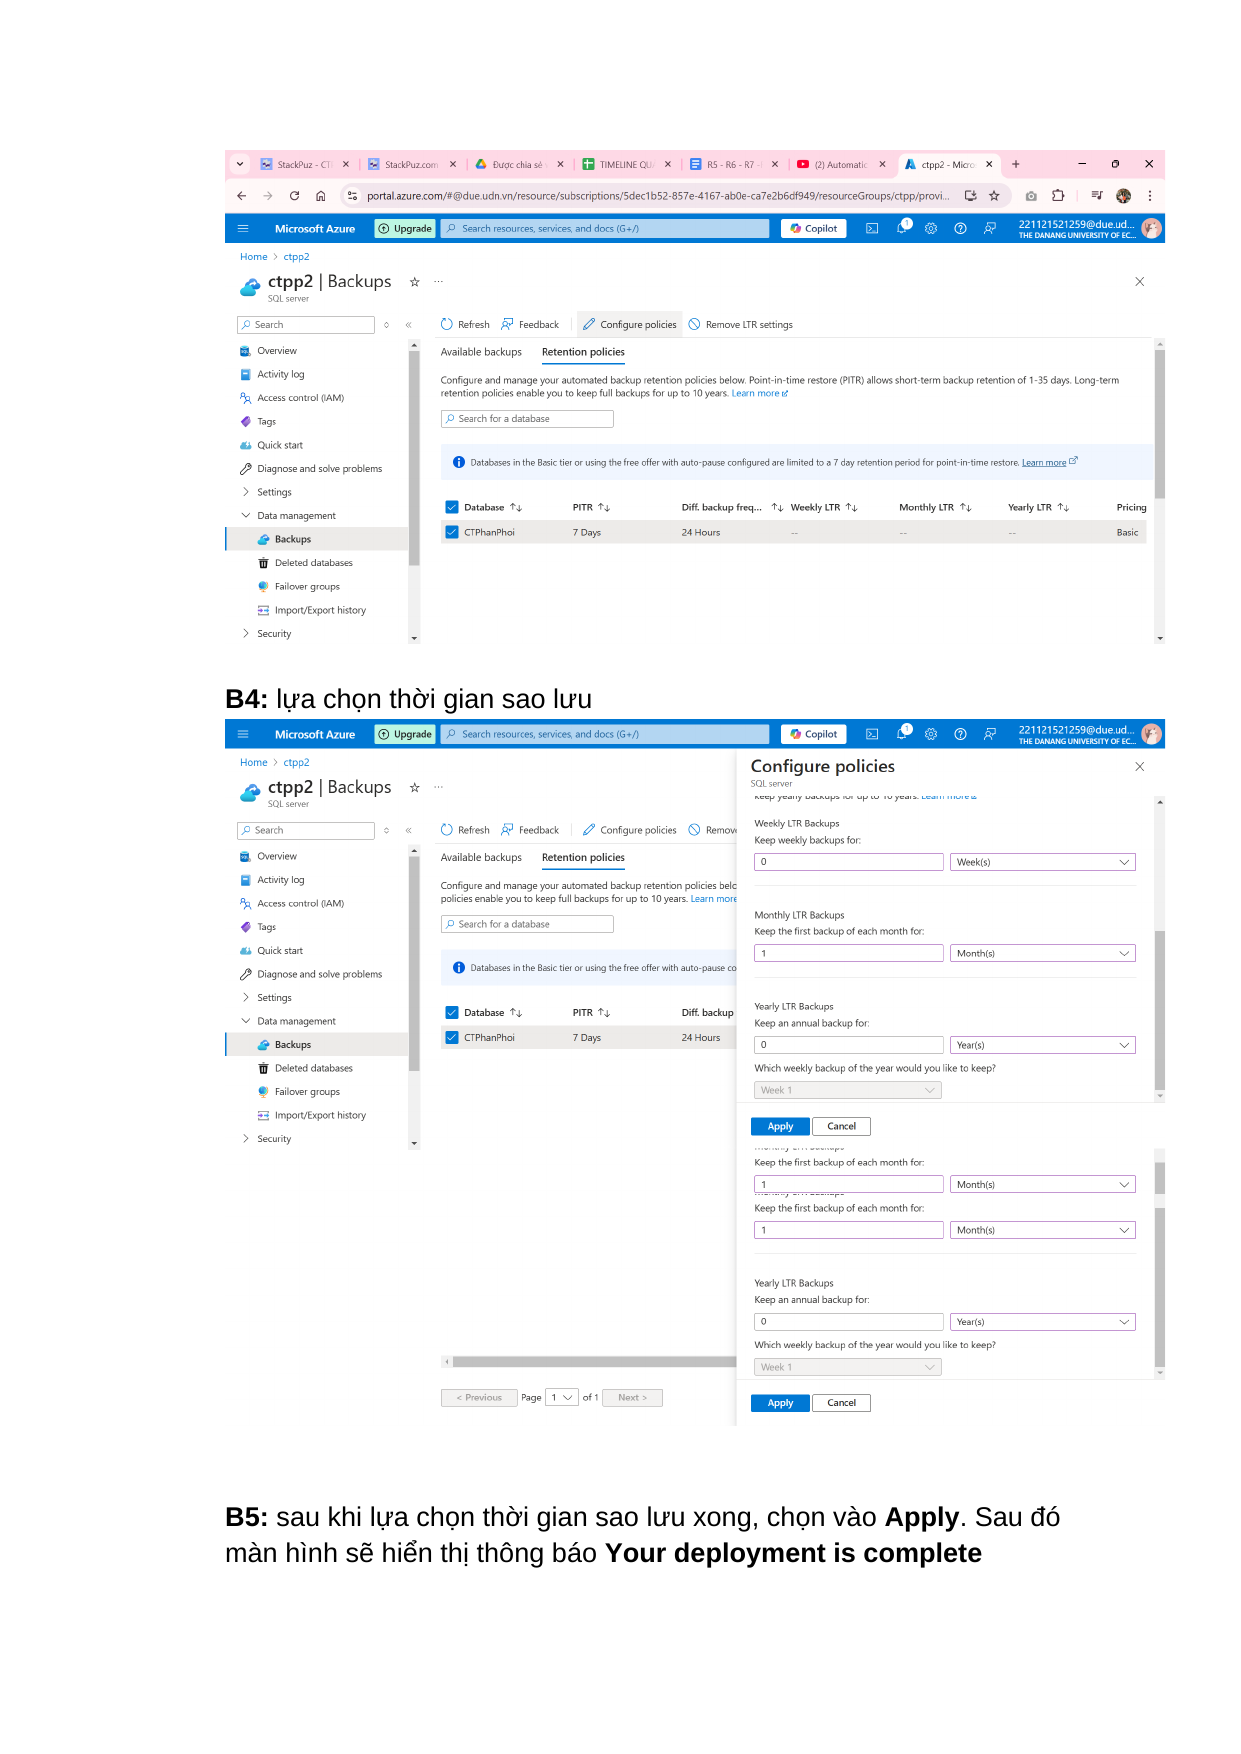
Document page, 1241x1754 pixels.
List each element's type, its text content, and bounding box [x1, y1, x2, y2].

text B5: sau khi lựa chọn thời gian sao lưu xong, chọn vào Apply. Sau đó màn hình sẽ hiển thị thông báo Your deployment is complete [225, 1501, 1090, 1569]
text B4: lựa chọn thời gian sao lưu [225, 683, 1090, 715]
picture [225, 150, 1166, 644]
picture [225, 719, 1166, 1426]
